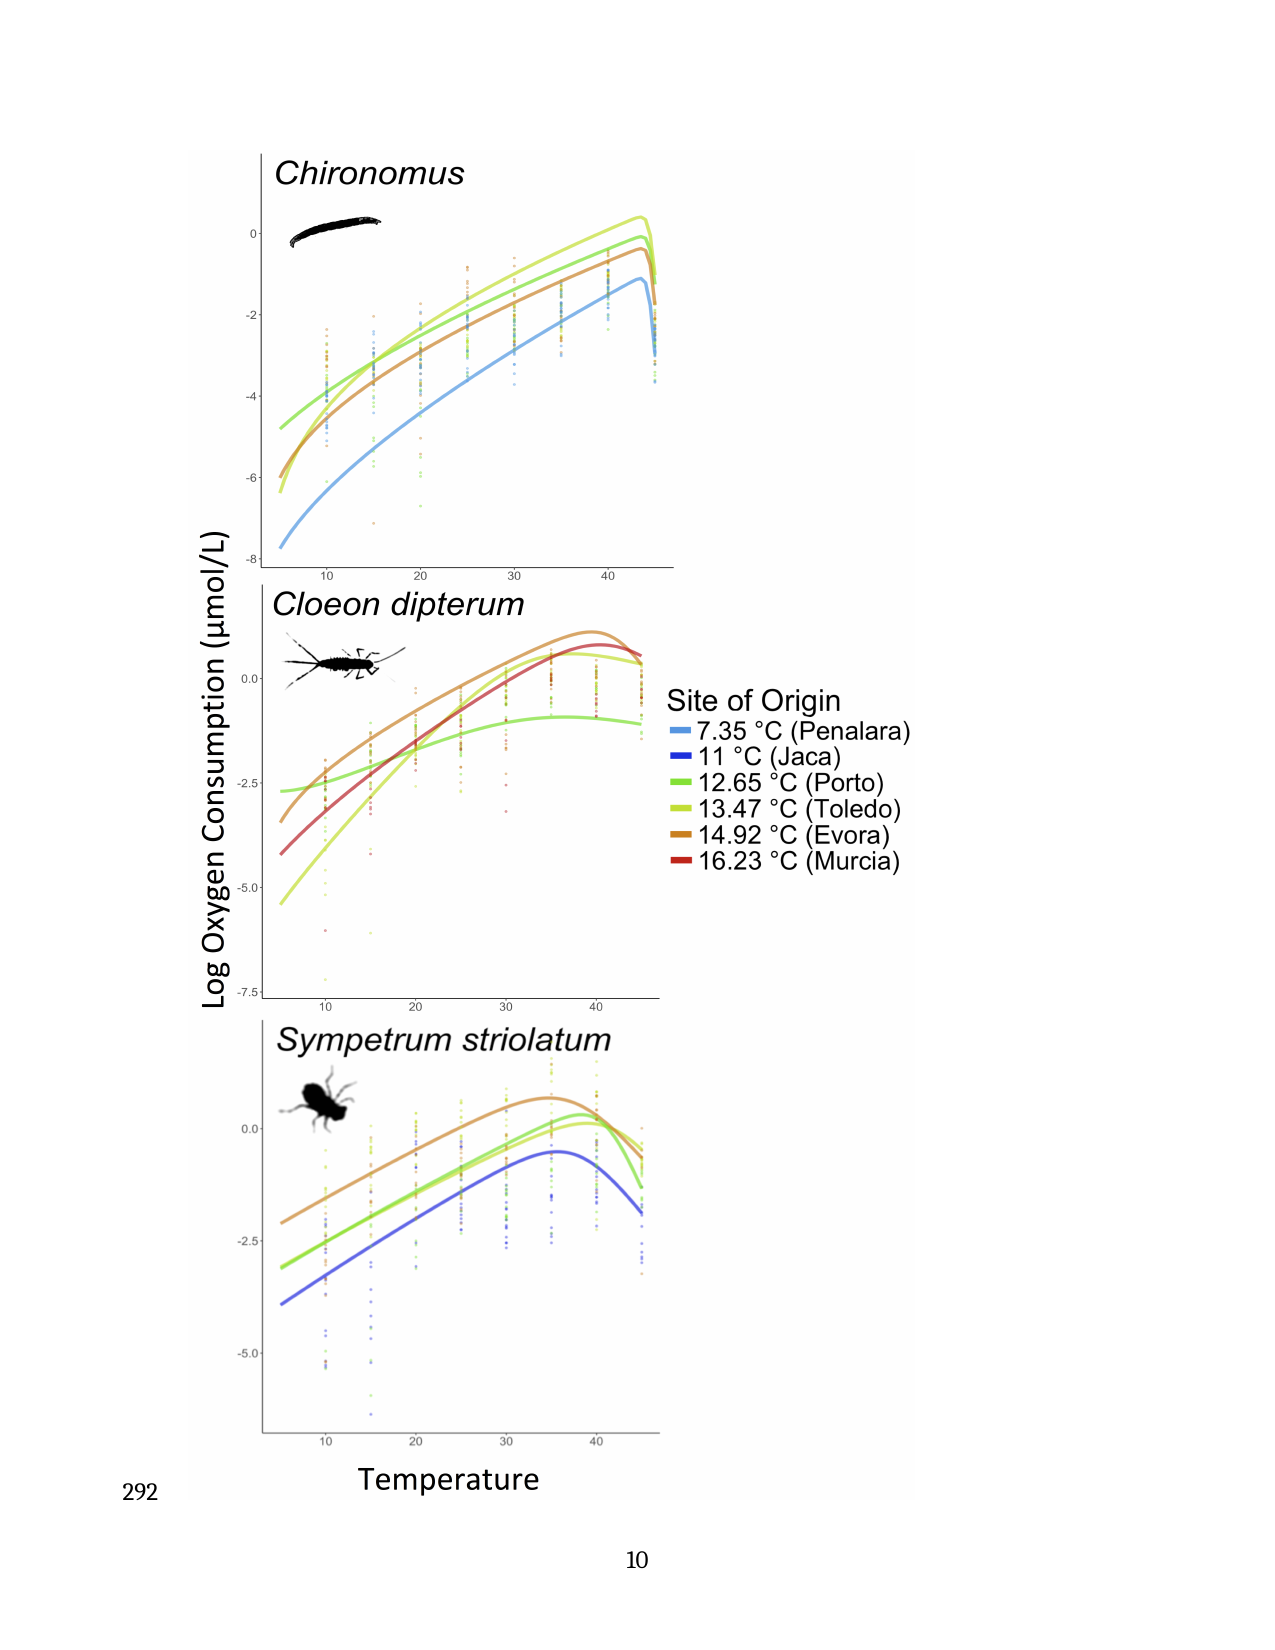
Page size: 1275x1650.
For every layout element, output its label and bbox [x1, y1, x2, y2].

picture [187, 150, 915, 1500]
